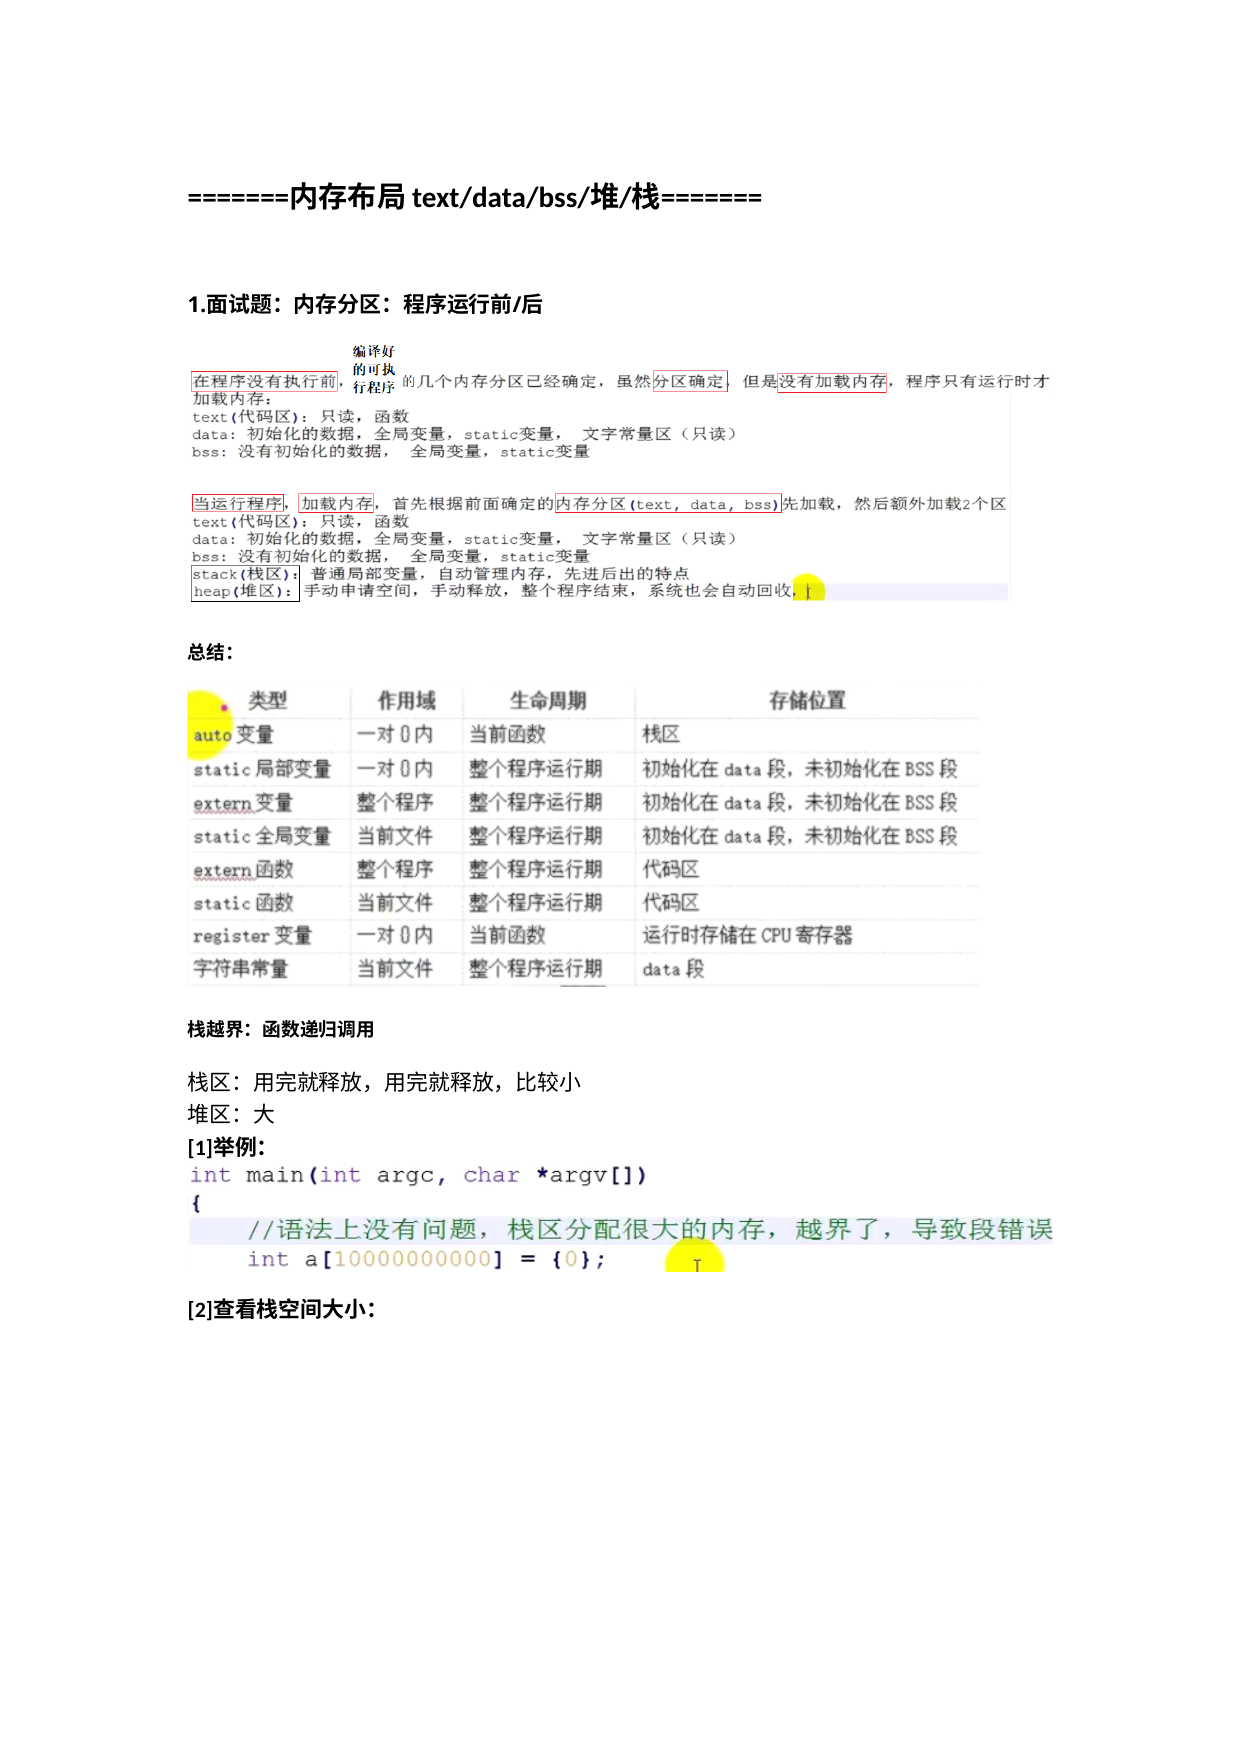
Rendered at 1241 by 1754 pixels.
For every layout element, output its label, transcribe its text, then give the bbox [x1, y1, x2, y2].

text 栈区：用完就释放，用完就释放，比较小 [187, 1064, 1053, 1097]
text [1]举例： [187, 1129, 1053, 1161]
subtitle 1.面试题：内存分区：程序运行前/后 [187, 287, 1053, 319]
subtitle 总结： [187, 635, 1053, 667]
text 堆区：大 [187, 1097, 1053, 1129]
picture [187, 1161, 1053, 1272]
subtitle =======内存布局text/data/bss/堆/栈======= [187, 162, 1053, 227]
text [2]查看栈空间大小： [187, 1292, 1053, 1324]
picture [187, 687, 980, 987]
subtitle 栈越界：函数递归调用 [187, 1012, 1053, 1044]
picture [187, 342, 1053, 603]
